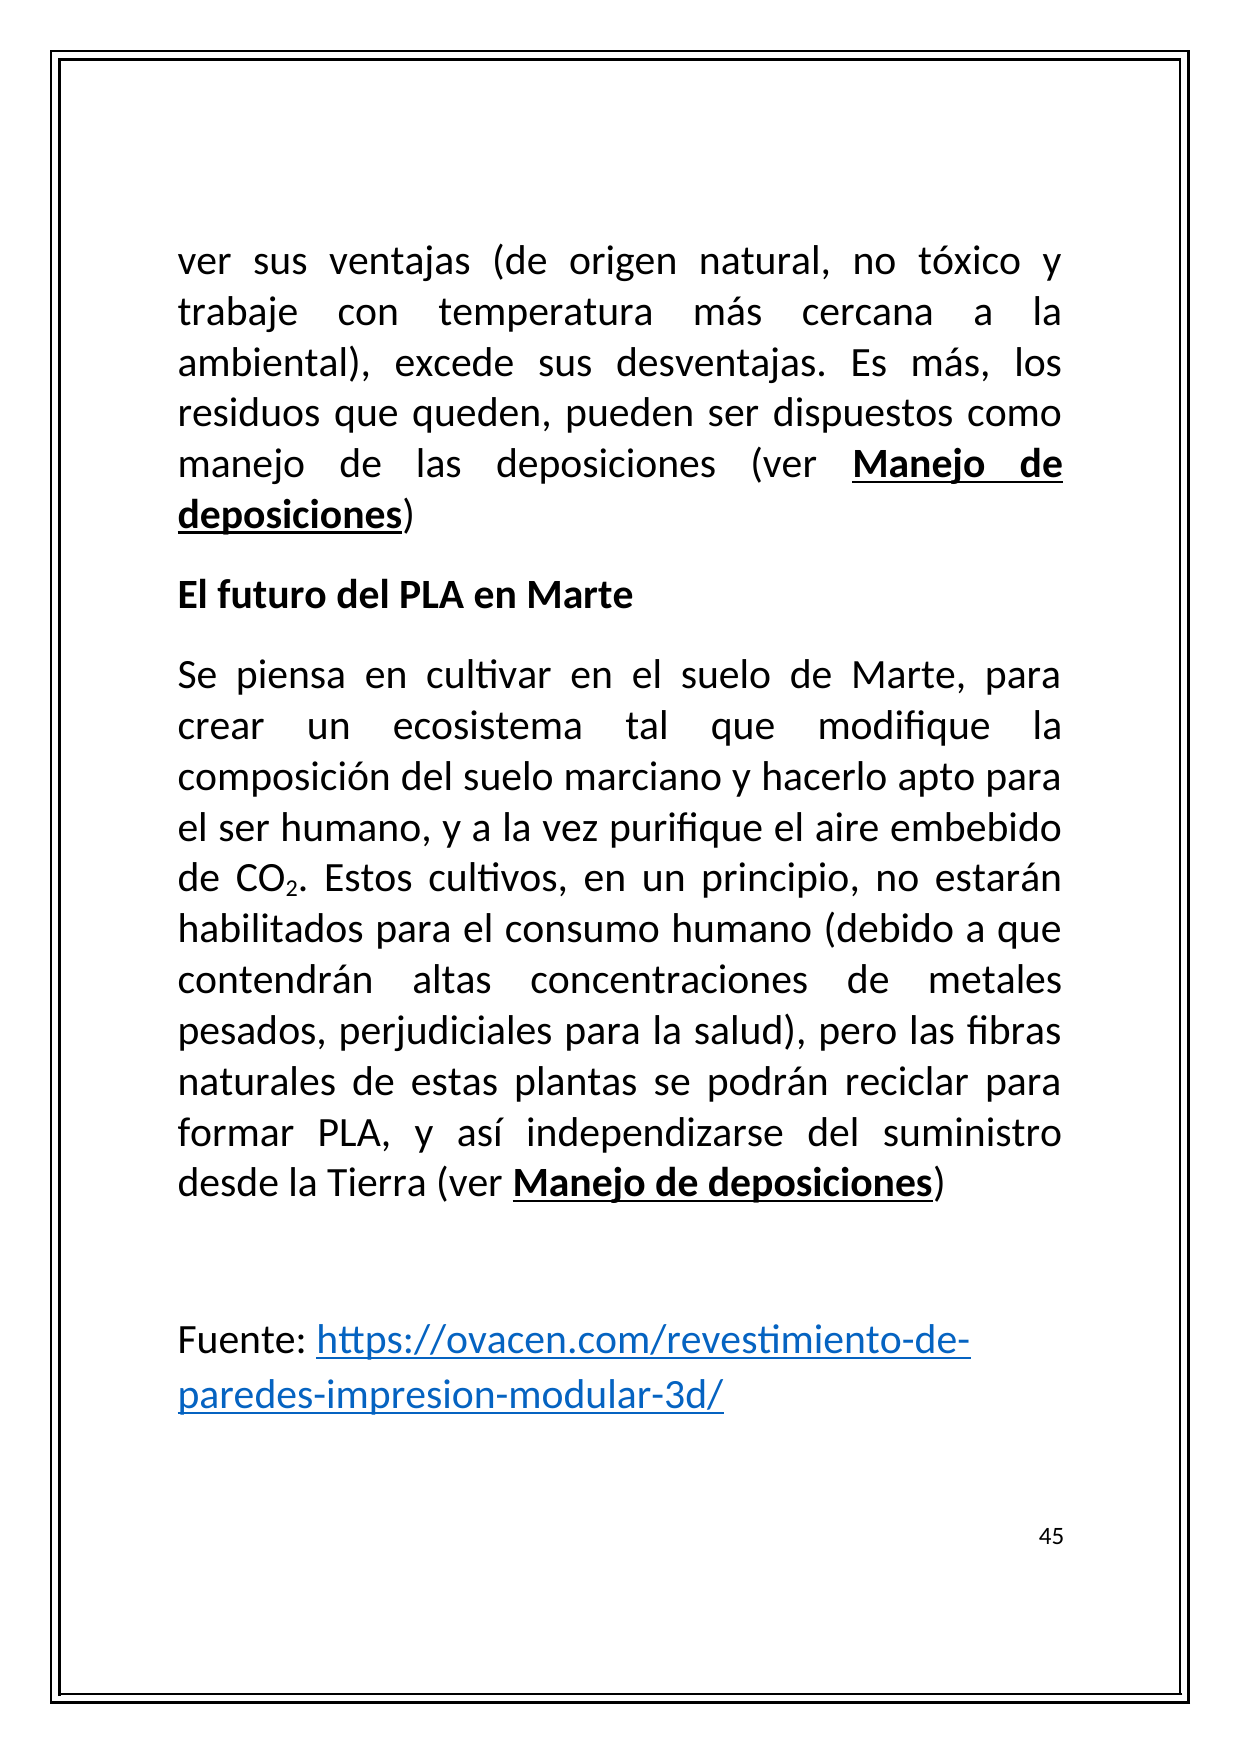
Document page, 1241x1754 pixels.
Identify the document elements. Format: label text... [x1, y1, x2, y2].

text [177, 234, 1063, 539]
text El futuro del PLA en Marte [177, 568, 1063, 619]
text Se piensa en cultivar en el suelo de Marte, para crear un ecosistema tal que modifique la composición del suelo marciano y hacerlo apto para el ser humano, y a la vez purifique el aire embebido de CO2. Estos cultivos, en un principio, no estarán habilitados para el consumo humano (debido a que contendrán altas concentraciones de metales pesados, perjudiciales para la salud), pero las fibras naturales de estas plantas se podrán reciclar para formar PLA, y así independizarse del suministro desde la Tierra (ver Manejo de deposiciones) [177, 648, 1063, 1207]
text Fuente: https://ovacen.com/revestimiento-de-paredes-impresion-modular-3d/ [177, 1313, 1063, 1419]
